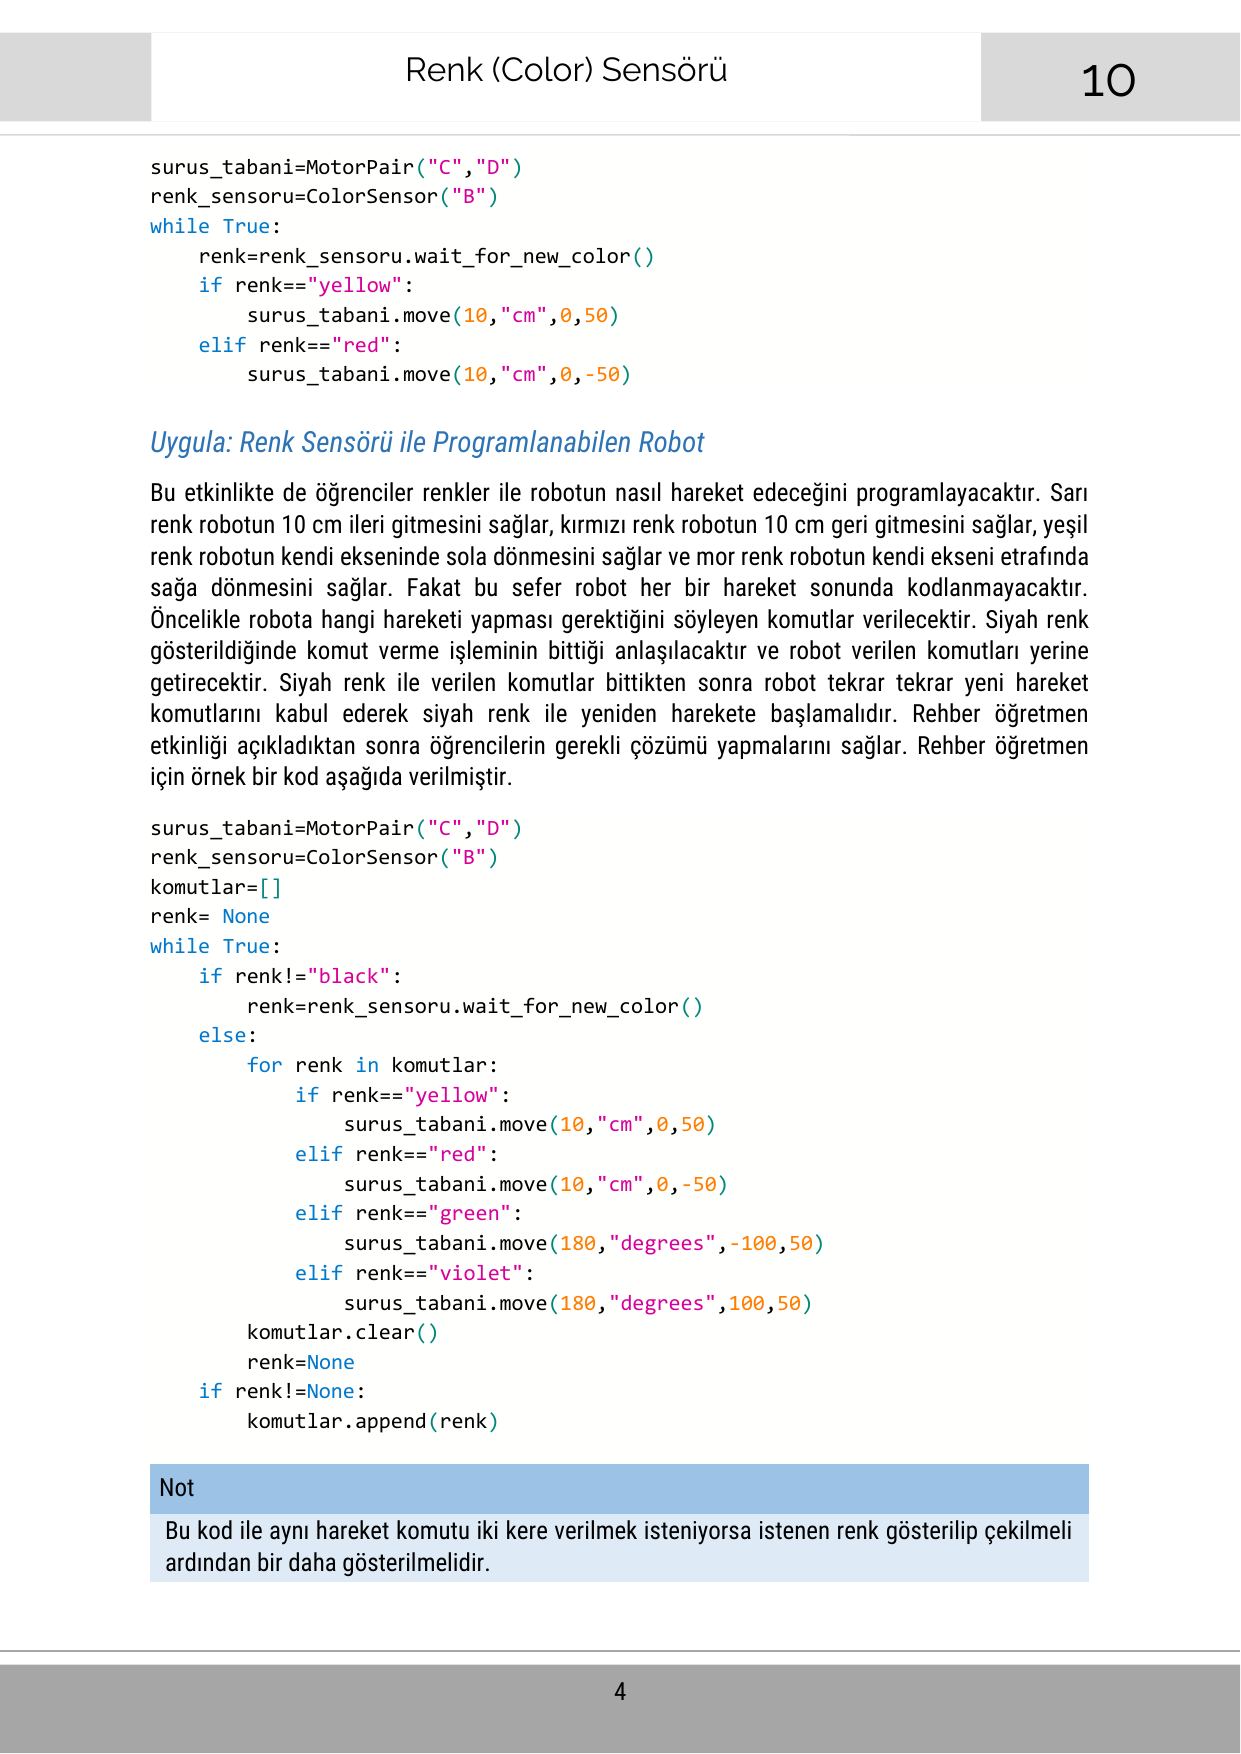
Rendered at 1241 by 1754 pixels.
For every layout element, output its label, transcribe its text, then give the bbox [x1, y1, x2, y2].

subtitle Uygula: Renk Sensörü ile Programlanabilen Robot [150, 425, 1090, 459]
text komutlar=[] [150, 870, 1090, 900]
text renk= None [150, 900, 1090, 929]
text elif renk=="green": [150, 1197, 1090, 1226]
text surus_tabani.move(180,"degrees",-100,50) [150, 1226, 1090, 1256]
text renk_sensoru=ColorSensor("B") [150, 841, 1090, 870]
text while True: [150, 209, 1090, 239]
text surus_tabani.move(10,"cm",0,-50) [150, 358, 1090, 387]
text if renk=="yellow": [150, 269, 1090, 298]
text else: [150, 1019, 1090, 1048]
text elif renk=="red": [150, 1137, 1090, 1167]
text renk_sensoru=ColorSensor("B") [150, 180, 1090, 209]
text if renk!=None: [150, 1375, 1090, 1404]
text elif renk=="red": [150, 328, 1090, 358]
text surus_tabani.move(10,"cm",0,50) [150, 1108, 1090, 1137]
text if renk!="black": [150, 959, 1090, 989]
text surus_tabani.move(180,"degrees",100,50) [150, 1286, 1090, 1316]
text surus_tabani.move(10,"cm",0,-50) [150, 1167, 1090, 1197]
table_header Not [150, 1464, 1089, 1514]
text renk=None [150, 1345, 1090, 1375]
text surus_tabani=MotorPair("C","D") [150, 811, 1090, 841]
text for renk in komutlar: [150, 1048, 1090, 1078]
table_cell Bu kod ile aynı hareket komutu iki kere verilmek isteniyorsa istenen renk gösterilip çekilmeli ardından bir daha gösterilmelidir. [150, 1514, 1089, 1582]
text komutlar.clear() [150, 1316, 1090, 1345]
text while True: [150, 929, 1090, 959]
text surus_tabani=MotorPair("C","D") [150, 150, 1090, 180]
text if renk=="yellow": [150, 1078, 1090, 1108]
text Bu etkinlikte de öğrenciler renkler ile robotun nasıl hareket edeceğini programlayacaktır. Sarı renk robotun 10 cm ileri gitmesini sağlar, kırmızı renk robotun 10 cm geri gitmesini sağlar, yeşil renk robotun kendi ekseninde sola dönmesini sağlar ve mor renk robotun kendi ekseni etrafında sağa dönmesini sağlar. Fakat bu sefer robot her bir hareket sonunda kodlanmayacaktır. Öncelikle robota hangi hareketi yapması gerektiğini söyleyen komutlar verilecektir. Siyah renk gösterildiğinde komut verme işleminin bittiği anlaşılacaktır ve robot verilen komutları yerine getirecektir. Siyah renk ile verilen komutlar bittikten sonra robot tekrar tekrar yeni hareket komutlarını kabul ederek siyah renk ile yeniden harekete başlamalıdır. Rehber öğretmen etkinliği açıkladıktan sonra öğrencilerin gerekli çözümü yapmalarını sağlar. Rehber öğretmen için örnek bir kod aşağıda verilmiştir. [150, 478, 1090, 792]
text komutlar.append(renk) [150, 1404, 1090, 1434]
text renk=renk_sensoru.wait_for_new_color() [150, 239, 1090, 269]
text renk=renk_sensoru.wait_for_new_color() [150, 989, 1090, 1019]
text surus_tabani.move(10,"cm",0,50) [150, 298, 1090, 328]
text elif renk=="violet": [150, 1256, 1090, 1286]
